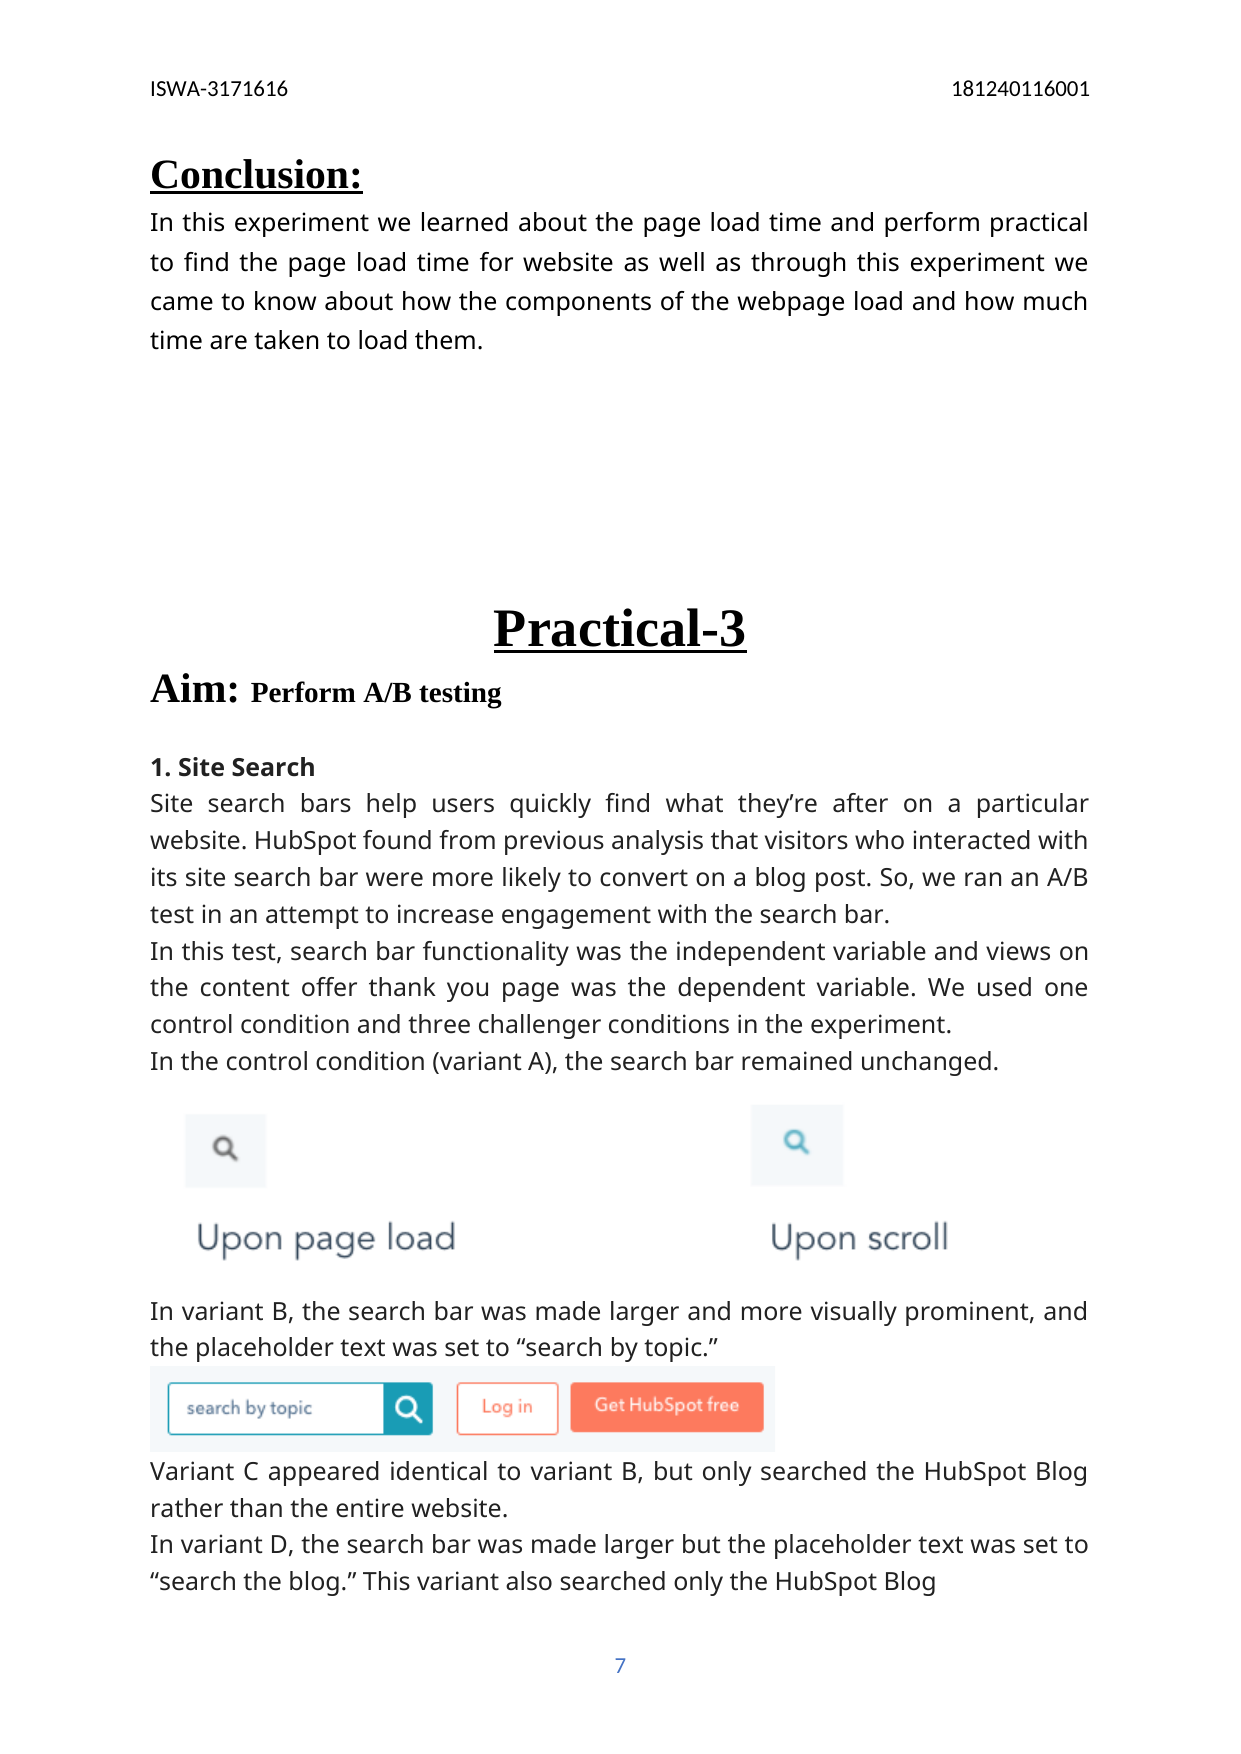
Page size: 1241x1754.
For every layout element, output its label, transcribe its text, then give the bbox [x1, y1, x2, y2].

text In variant B, the search bar was made larger and more visually prominent, and the placeholder text was set to “search by topic.” [150, 1293, 1090, 1364]
text Variant C appeared identical to variant B, but only searched the HubSpot Blog rather than the entire website. [150, 1453, 1090, 1524]
text In this test, search bar functionality was the independent variable and views on the content offer thank you page was the dependent variable. We used one control condition and three challenger conditions in the experiment. [150, 933, 1090, 1041]
text Aim: Perform A/B testing [150, 663, 1090, 711]
text In variant D, the search bar was made larger but the placeholder text was set to “search the blog.” This variant also searched only the HubSpot Blog [150, 1527, 1090, 1598]
picture [150, 1080, 979, 1292]
text In this experiment we learned about the page load time and perform practical to find the page load time for website as well as through this experiment we came to know about how the components of the webpage load and how much time are taken to load them. [150, 205, 1090, 357]
text Site search bars help users quickly find what they’re after on a particular website. HubSpot found from previous analysis that visitors who interacted with its site search bar were more likely to convert on a blog post. So, we ran an A/B test in an attempt to increase engagement with the search bar. [150, 786, 1090, 930]
text In the control condition (variant A), the search bar remained unchanged. [150, 1043, 1090, 1077]
text 1. Site Search [150, 749, 1090, 783]
picture [150, 1366, 775, 1452]
text Practical-3 [150, 596, 1090, 659]
text Conclusion: [150, 150, 1090, 198]
